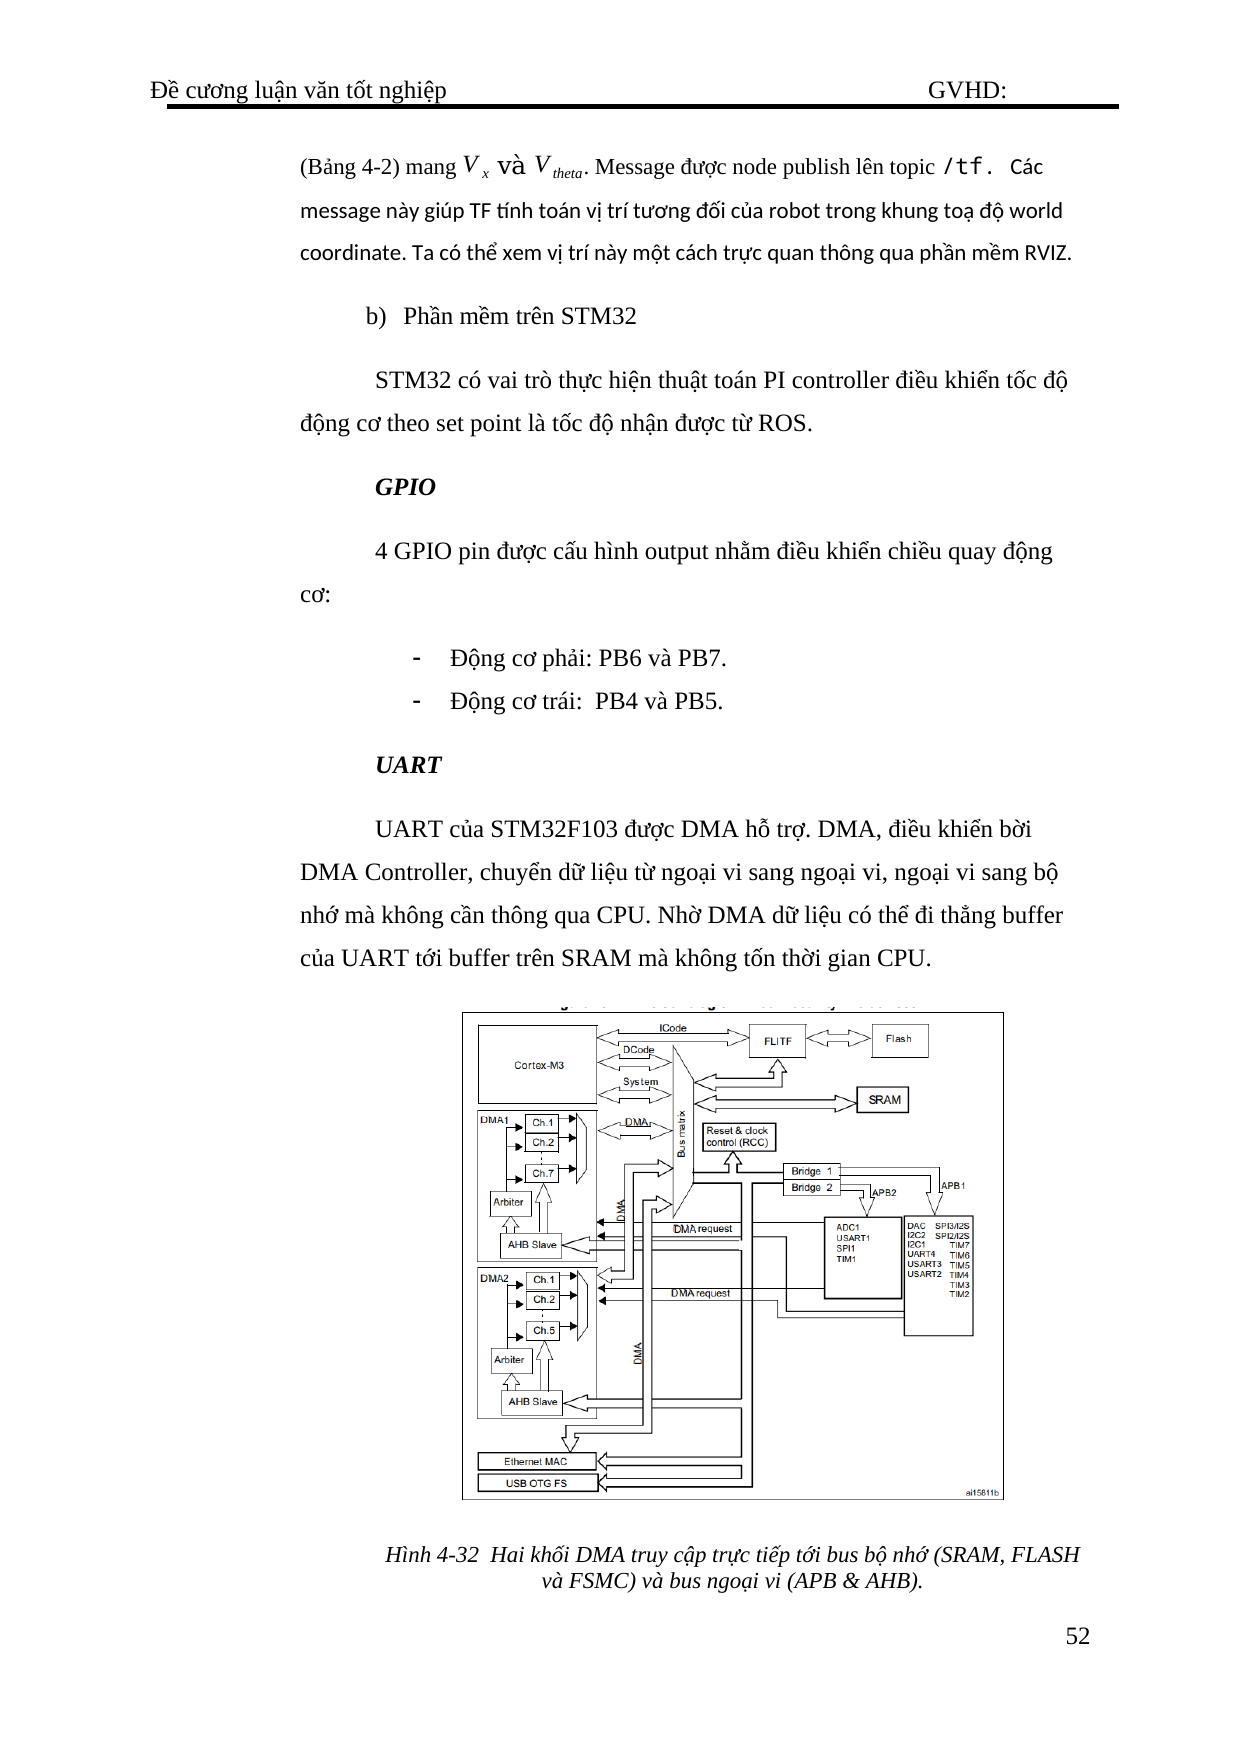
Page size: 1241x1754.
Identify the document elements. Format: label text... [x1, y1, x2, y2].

text UART của STM32F103 được DMA hỗ trợ. DMA, điều khiển bời DMA Controller, chuyển dữ liệu từ ngoại vi sang ngoại vi, ngoại vi sang bộ nhớ mà không cần thông qua CPU. Nhờ DMA dữ liệu có thể đi thẳng buffer của UART tới buffer trên SRAM mà không tốn thời gian CPU. [300, 814, 1090, 972]
picture [453, 1007, 1012, 1506]
text 4 GPIO pin được cấu hình output nhằm điều khiển chiều quay động cơ: [300, 536, 1090, 608]
list Động cơ trái: PB4 và PB5. [412, 686, 1090, 715]
list Động cơ phải: PB6 và PB7. [412, 643, 1090, 672]
list Phần mềm trên STM32 [366, 301, 1090, 330]
text STM32 có vai trò thực hiện thuật toán PI controller điều khiển tốc độ động cơ theo set point là tốc độ nhận được từ ROS. [300, 365, 1090, 437]
text UART [366, 750, 1090, 779]
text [300, 150, 1090, 266]
text GPIO [300, 472, 1090, 501]
